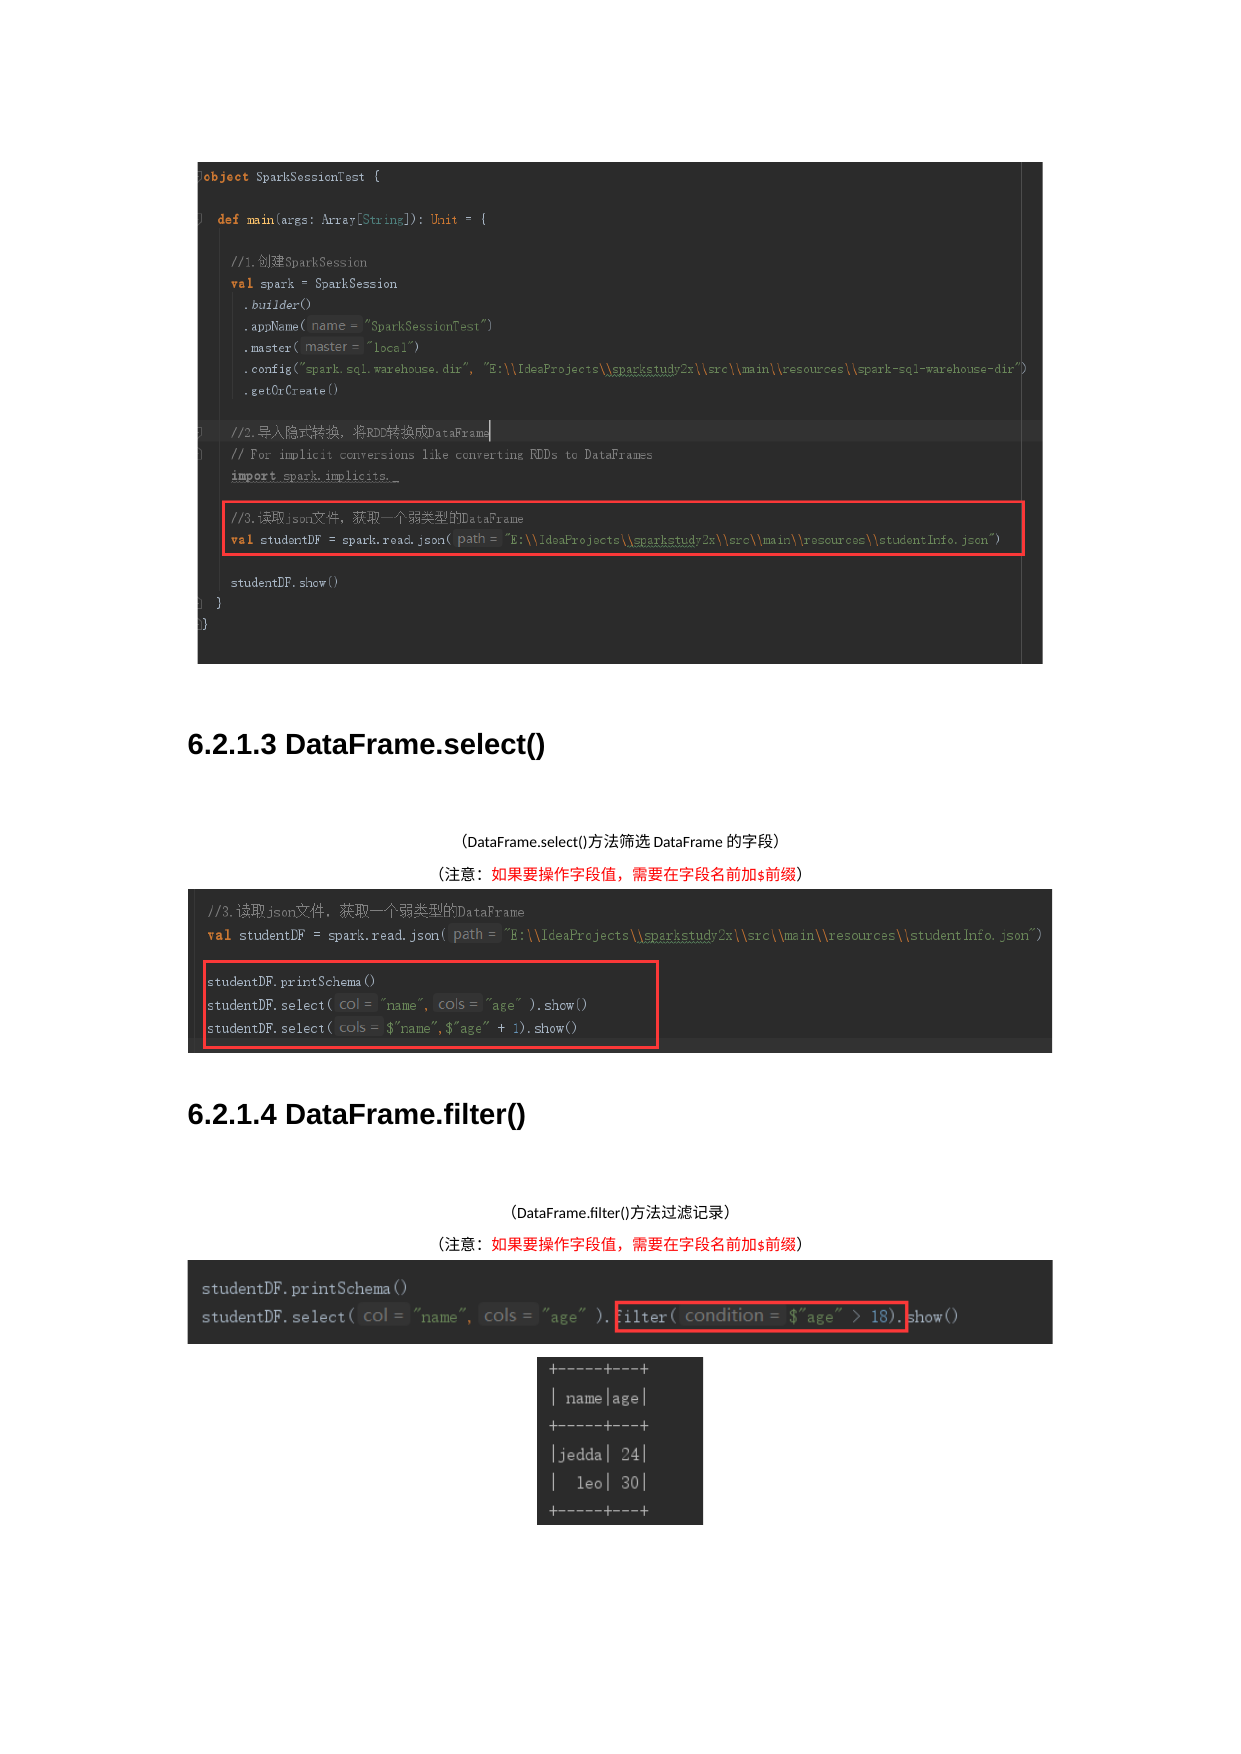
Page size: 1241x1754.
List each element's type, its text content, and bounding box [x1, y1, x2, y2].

picture [537, 1357, 704, 1525]
subtitle DataFrame.filter() [187, 1081, 1053, 1146]
picture [187, 1260, 1053, 1344]
list （注意：如果要操作字段值，需要在字段名前加$前缀） [187, 1228, 1053, 1260]
list （注意：如果要操作字段值，需要在字段名前加$前缀） [187, 857, 1053, 890]
subtitle DataFrame.select() [187, 711, 1053, 776]
picture [188, 889, 1053, 1053]
list （DataFrame.filter()方法过滤记录） [187, 1195, 1053, 1228]
list （DataFrame.select()方法筛选DataFrame的字段） [187, 825, 1053, 857]
picture [197, 162, 1043, 664]
